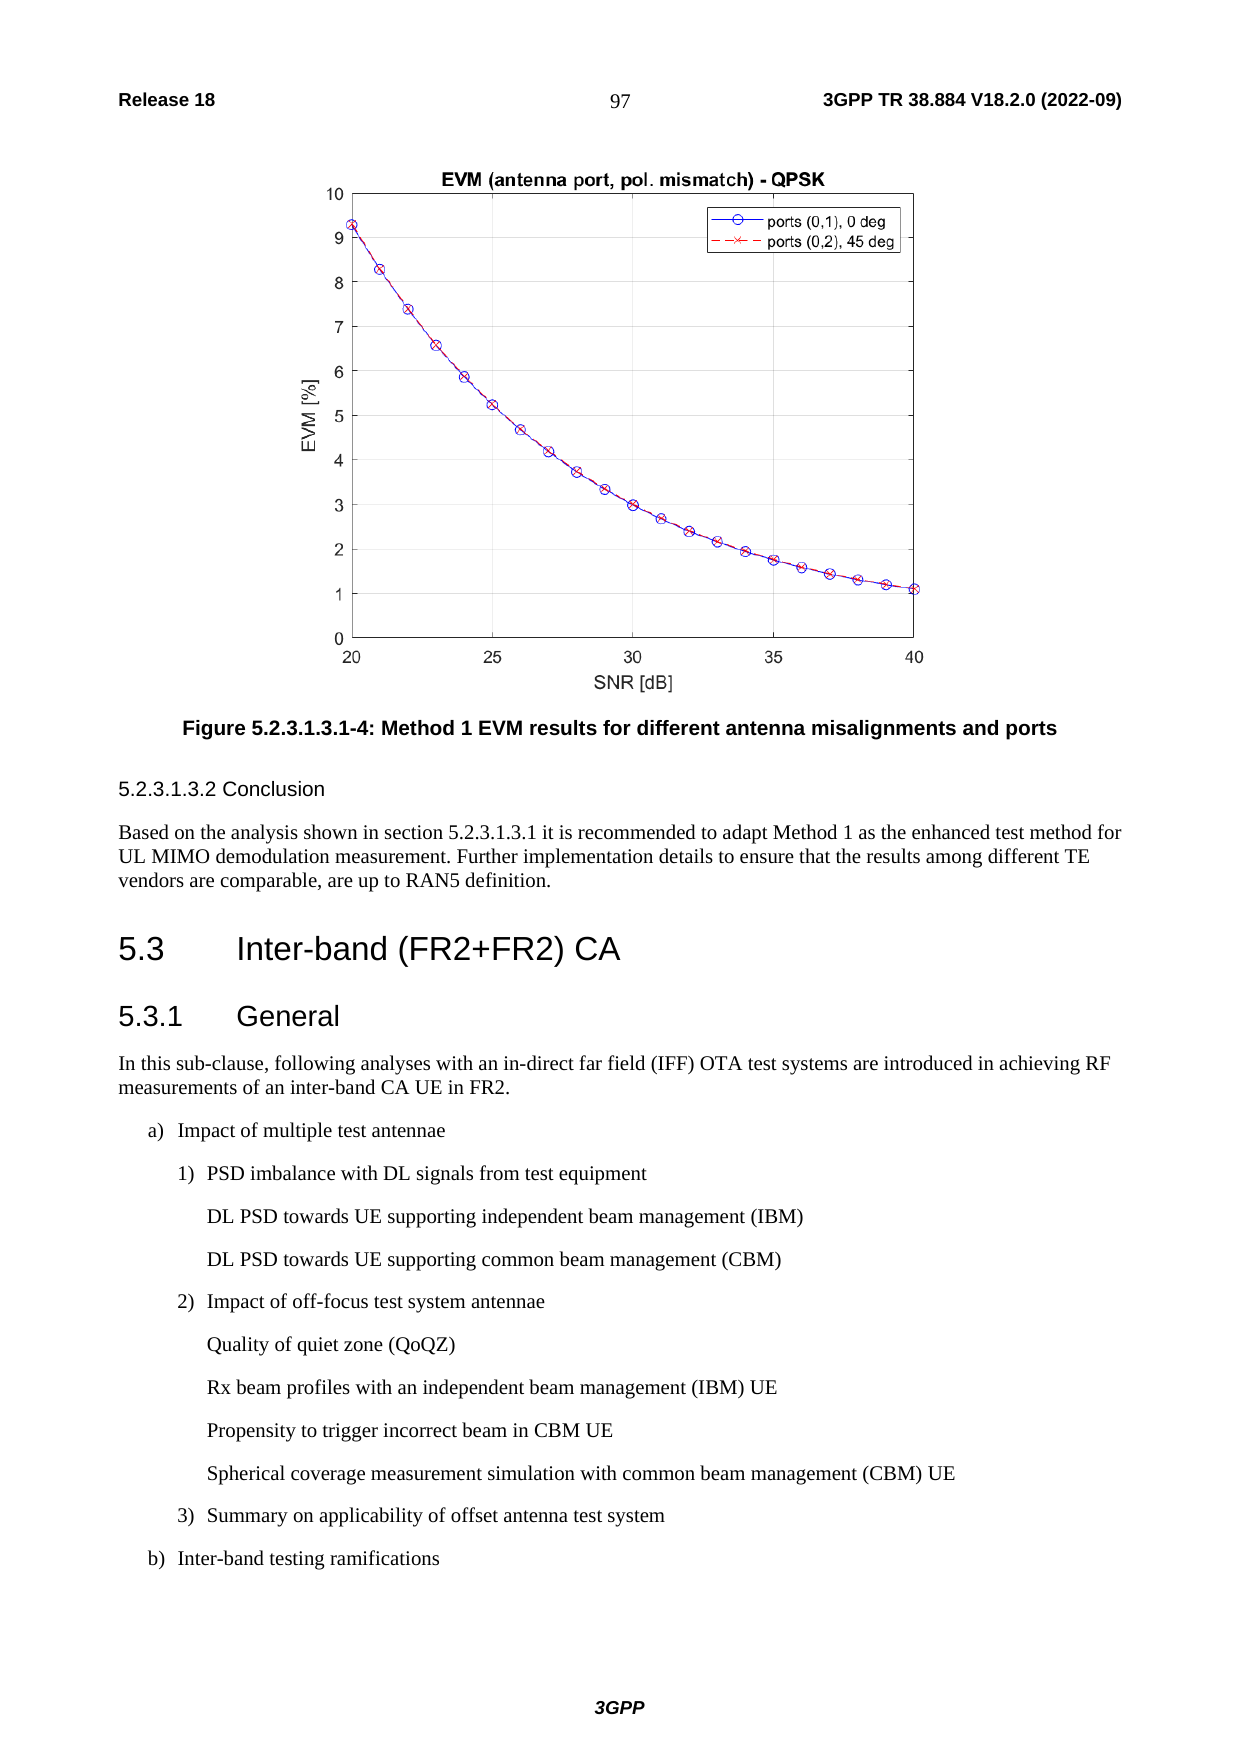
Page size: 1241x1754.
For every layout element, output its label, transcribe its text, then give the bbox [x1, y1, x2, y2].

text b) Inter-band testing ramifications [148, 1546, 1122, 1570]
text 1) PSD imbalance with DL signals from test equipment [177, 1161, 1122, 1185]
text In this sub-clause, following analyses with an in-direct far field (IFF) OTA test systems are introduced in achieving RF measurements of an inter-band CA UE in FR2. [118, 1051, 1122, 1099]
text Based on the analysis shown in section 5.2.3.1.3.1 it is recommended to adapt Method 1 as the enhanced test method for UL MIMO demodulation measurement. Further implementation details to ensure that the results among different TE vendors are comparable, are up to RAN5 definition. [118, 819, 1122, 892]
subtitle 5.3 Inter-band (FR2+FR2) CA [118, 929, 1122, 968]
text Quality of quiet zone (QoQZ) [207, 1332, 1122, 1356]
text DL PSD towards UE supporting common beam management (CBM) [207, 1247, 1122, 1271]
text 3) Summary on applicability of offset antenna test system [177, 1503, 1122, 1527]
subtitle 5.2.3.1.3.2 Conclusion [118, 777, 1122, 801]
subtitle 5.3.1 General [118, 999, 1122, 1032]
text Rx beam profiles with an independent beam management (IBM) UE [207, 1375, 1122, 1399]
text a) Impact of multiple test antennae [148, 1118, 1122, 1142]
picture [257, 152, 983, 697]
text DL PSD towards UE supporting independent beam management (IBM) [207, 1204, 1122, 1228]
text Propensity to trigger incorrect beam in CBM UE [207, 1418, 1122, 1442]
text 2) Impact of off-focus test system antennae [177, 1289, 1122, 1313]
text Figure 5.2.3.1.3.1-4: Method 1 EVM results for different antenna misalignments and ports [118, 715, 1122, 739]
text Spherical coverage measurement simulation with common beam management (CBM) UE [207, 1461, 1122, 1485]
